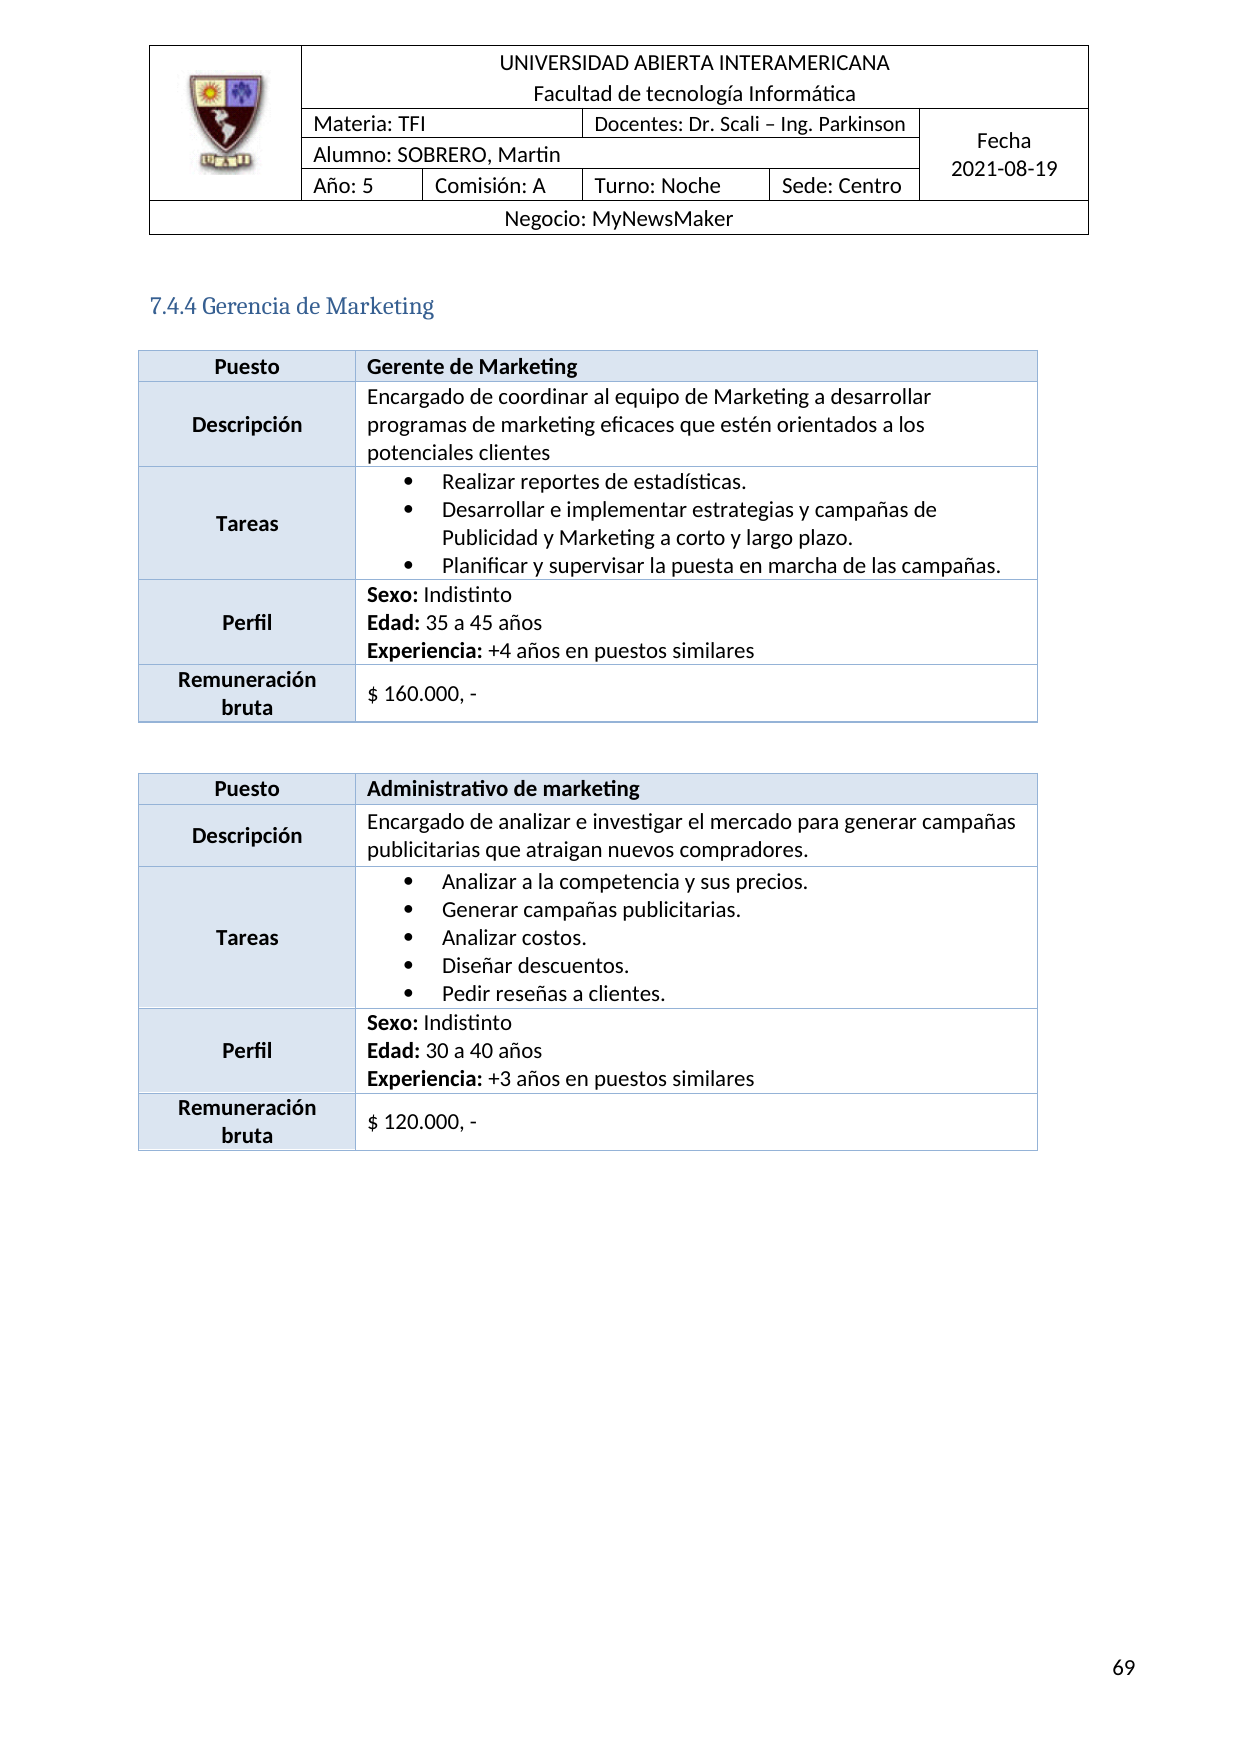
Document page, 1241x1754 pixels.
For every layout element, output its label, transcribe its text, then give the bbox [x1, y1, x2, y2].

table_cell Sexo: Indistinto Edad: 30 a 40 años Experiencia: +3 años en puestos similares [356, 1009, 1037, 1092]
table_cell Perfil [139, 1009, 355, 1092]
table_header Gerente de Marketing [356, 351, 1037, 381]
table_cell Encargado de analizar e investigar el mercado para generar campañas publicitarias que atraigan nuevos compradores. [356, 805, 1037, 866]
picture [175, 67, 276, 180]
table_cell Remuneración bruta [139, 1094, 355, 1149]
table_cell Analizar a la competencia y sus precios. Generar campañas publicitarias. Analizar costos. Diseñar descuentos. Pedir reseñas a clientes. [356, 867, 1037, 1007]
table_cell Descripción [139, 805, 355, 866]
table_header Administrativo de marketing [356, 774, 1037, 804]
table_cell Realizar reportes de estadísticas. Desarrollar e implementar estrategias y campañas de Publicidad y Marketing a corto y largo plazo. Planificar y supervisar la puesta en marcha de las campañas. [356, 467, 1037, 579]
table_cell Tareas [139, 467, 355, 579]
table_header Puesto [139, 774, 355, 804]
subtitle 7.4.4 Gerencia de Marketing [150, 292, 1135, 321]
table_cell Sexo: Indistinto Edad: 35 a 45 años Experiencia: +4 años en puestos similares [356, 580, 1037, 664]
table_cell Tareas [139, 867, 355, 1007]
table_cell Remuneración bruta [139, 665, 355, 721]
table_cell $ 160.000, - [356, 665, 1037, 721]
table_cell Perfil [139, 580, 355, 664]
table_cell $ 120.000, - [356, 1094, 1037, 1149]
table_header Puesto [139, 351, 355, 381]
table_cell Descripción [139, 382, 355, 466]
table_cell Encargado de coordinar al equipo de Marketing a desarrollar programas de marketing eficaces que estén orientados a los potenciales clientes [356, 382, 1037, 466]
